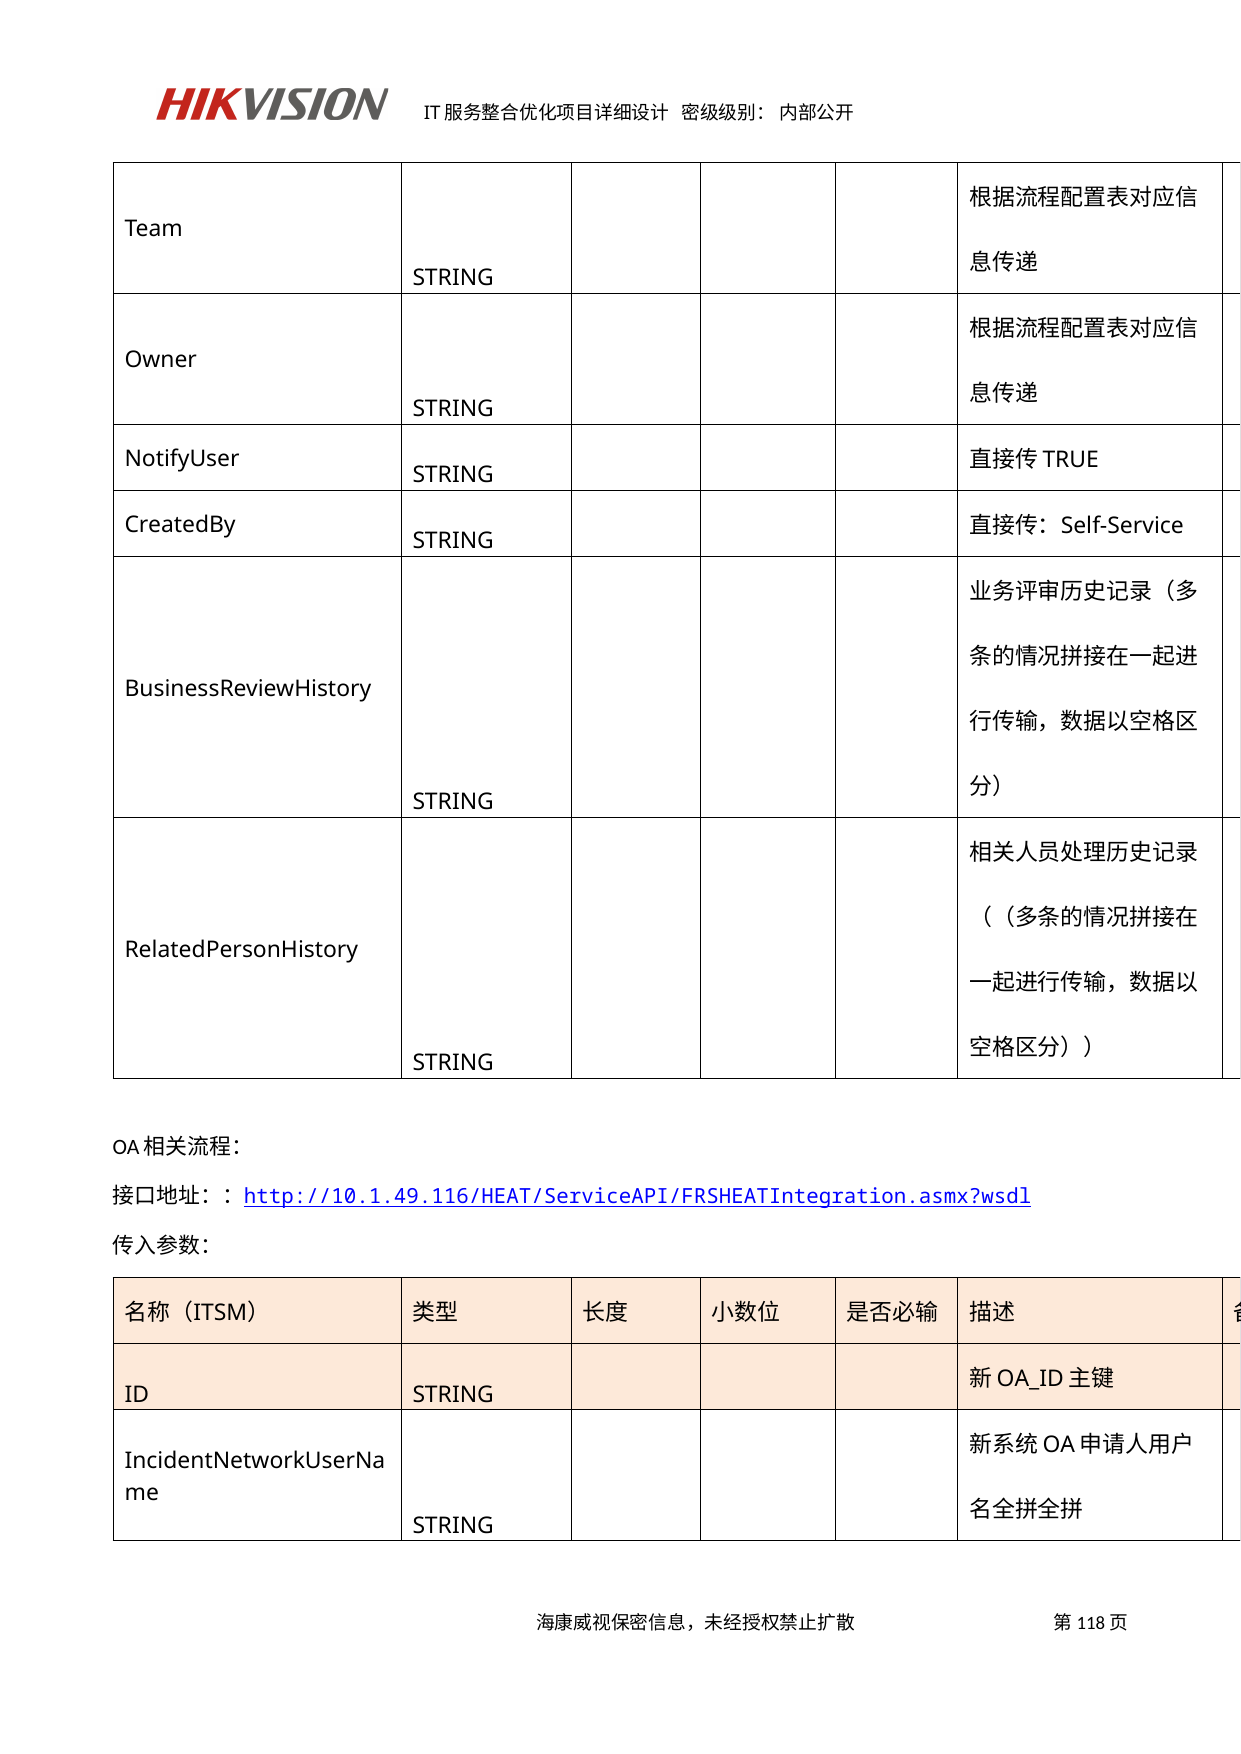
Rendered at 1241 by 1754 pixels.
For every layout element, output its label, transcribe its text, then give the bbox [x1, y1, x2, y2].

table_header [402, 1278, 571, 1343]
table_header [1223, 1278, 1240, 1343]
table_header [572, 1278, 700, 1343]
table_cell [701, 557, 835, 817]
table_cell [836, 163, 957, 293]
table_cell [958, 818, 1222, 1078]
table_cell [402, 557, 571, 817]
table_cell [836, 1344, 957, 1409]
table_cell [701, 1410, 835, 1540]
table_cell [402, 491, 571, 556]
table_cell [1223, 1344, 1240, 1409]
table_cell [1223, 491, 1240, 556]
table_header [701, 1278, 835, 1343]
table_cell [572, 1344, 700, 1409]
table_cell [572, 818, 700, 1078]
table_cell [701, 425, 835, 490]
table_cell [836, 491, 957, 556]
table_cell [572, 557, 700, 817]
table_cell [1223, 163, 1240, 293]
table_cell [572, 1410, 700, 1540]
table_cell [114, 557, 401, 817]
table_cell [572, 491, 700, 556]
text OA相关流程： [112, 1128, 1128, 1161]
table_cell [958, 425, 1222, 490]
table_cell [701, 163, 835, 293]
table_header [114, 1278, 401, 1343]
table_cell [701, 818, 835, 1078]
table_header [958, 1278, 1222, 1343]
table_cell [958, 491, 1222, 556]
text 传入参数： [112, 1228, 1128, 1260]
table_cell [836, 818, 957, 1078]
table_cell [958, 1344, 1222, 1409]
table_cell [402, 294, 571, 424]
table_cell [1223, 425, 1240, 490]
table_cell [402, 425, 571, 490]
text 接口地址：：http://10.1.49.116/HEAT/ServiceAPI/FRSHEATIntegration.asmx?wsdl [112, 1178, 1128, 1210]
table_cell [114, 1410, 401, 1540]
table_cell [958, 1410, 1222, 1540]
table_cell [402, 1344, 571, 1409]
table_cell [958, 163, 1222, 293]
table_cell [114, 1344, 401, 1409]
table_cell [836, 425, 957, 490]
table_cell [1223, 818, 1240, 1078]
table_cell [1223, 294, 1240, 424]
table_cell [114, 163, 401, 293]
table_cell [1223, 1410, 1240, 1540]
picture [156, 88, 389, 120]
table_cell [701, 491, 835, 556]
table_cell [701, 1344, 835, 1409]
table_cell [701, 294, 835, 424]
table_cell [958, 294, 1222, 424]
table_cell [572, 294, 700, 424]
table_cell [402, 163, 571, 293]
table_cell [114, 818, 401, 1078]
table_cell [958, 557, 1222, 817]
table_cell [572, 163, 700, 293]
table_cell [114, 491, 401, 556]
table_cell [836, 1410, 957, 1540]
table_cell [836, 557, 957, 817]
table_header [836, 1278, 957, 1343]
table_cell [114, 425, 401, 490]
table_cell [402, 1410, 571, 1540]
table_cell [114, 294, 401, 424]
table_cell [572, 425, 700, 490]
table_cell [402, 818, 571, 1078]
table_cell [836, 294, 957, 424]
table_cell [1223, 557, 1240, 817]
